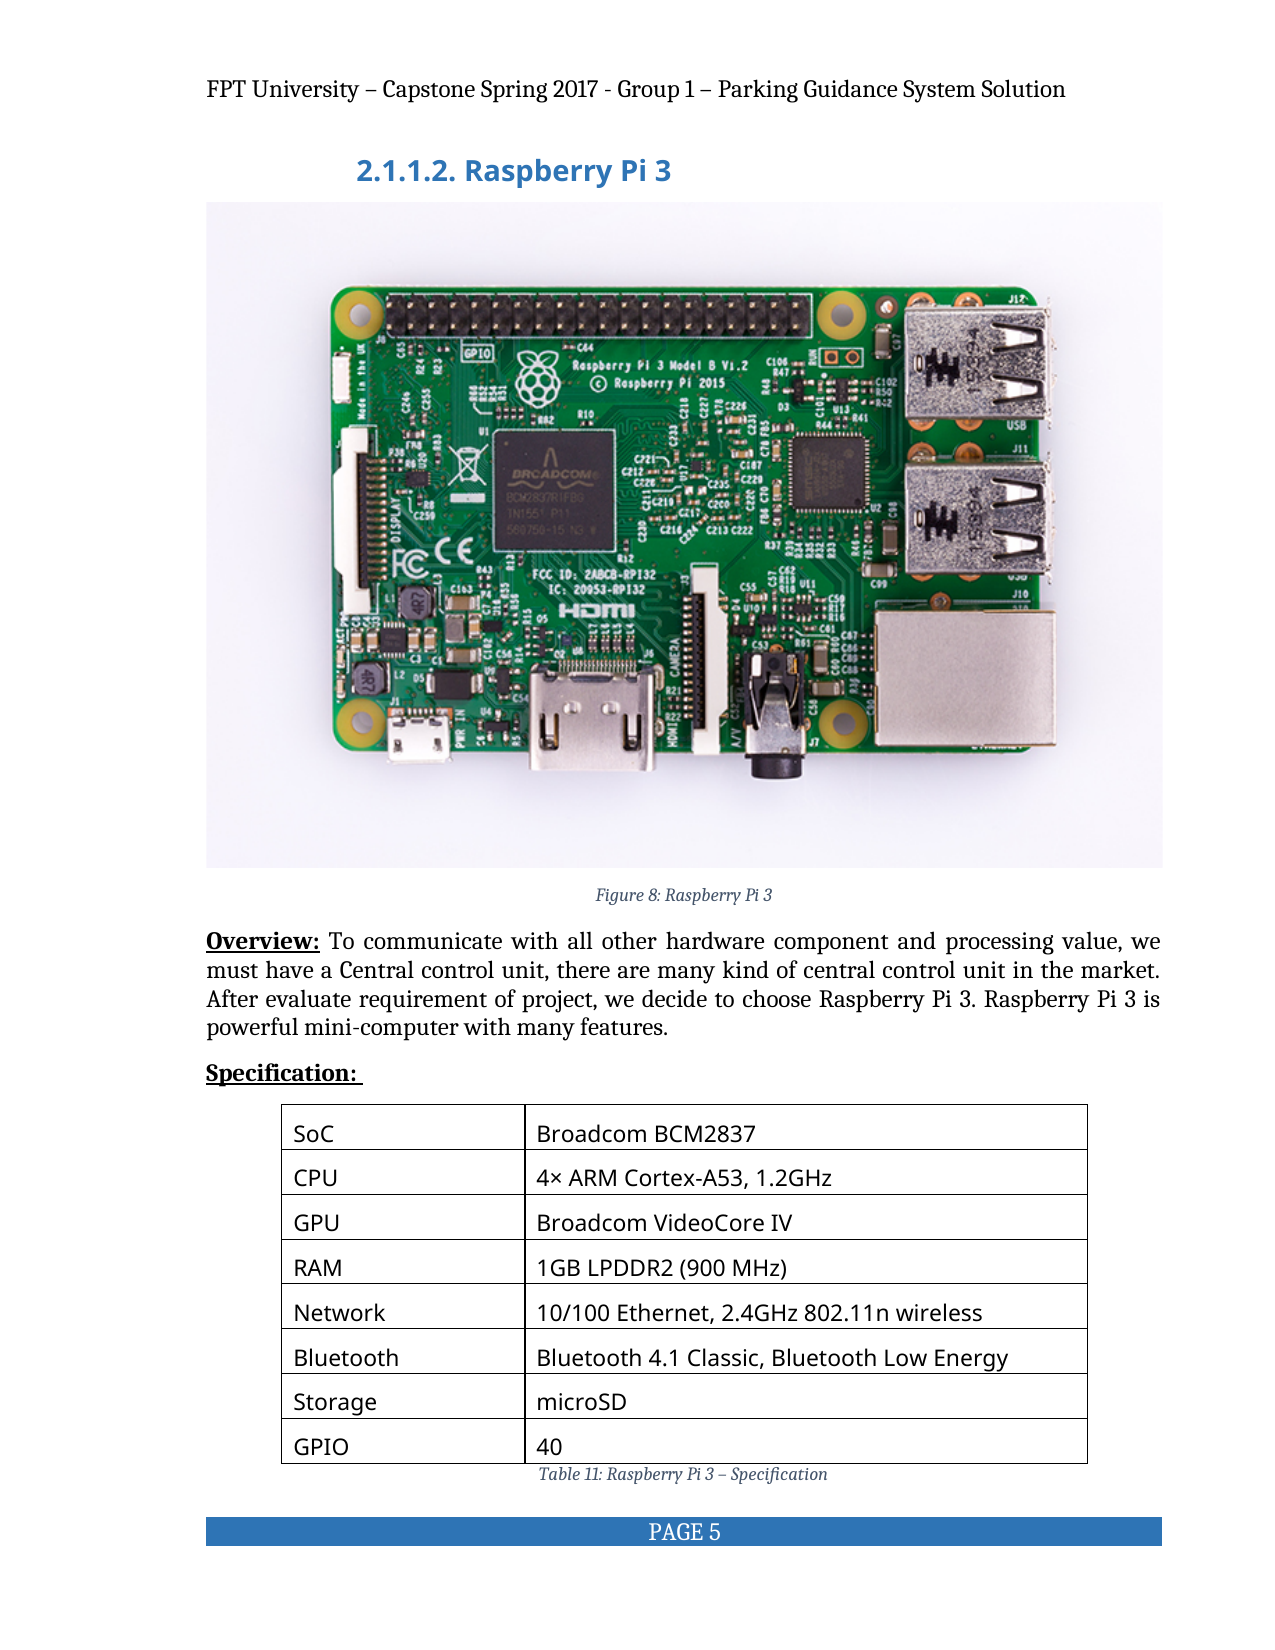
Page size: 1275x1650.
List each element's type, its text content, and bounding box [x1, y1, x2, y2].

table_cell Broadcom VideoCore IV [526, 1195, 1087, 1238]
subtitle Raspberry Pi 3 [206, 150, 1162, 190]
table_cell Bluetooth [282, 1329, 524, 1373]
table_cell CPU [282, 1150, 524, 1194]
table_cell Bluetooth 4.1 Classic, Bluetooth Low Energy [526, 1329, 1087, 1373]
table_header Broadcom BCM2837 [526, 1105, 1087, 1149]
text Specification: [206, 1059, 1162, 1087]
text Table : Raspberry Pi 3 – Specification [206, 1463, 1162, 1485]
table_header SoC [282, 1105, 524, 1149]
picture [206, 202, 1163, 868]
table_cell GPU [282, 1195, 524, 1238]
table_cell GPIO [282, 1419, 524, 1462]
table_cell Network [282, 1284, 524, 1328]
table_cell 4× ARM Cortex-A53, 1.2GHz [526, 1150, 1087, 1194]
table_cell 40 [526, 1419, 1087, 1462]
table_cell 10/100 Ethernet, 2.4GHz 802.11n wireless [526, 1284, 1087, 1328]
table_cell microSD [526, 1374, 1087, 1418]
text Figure : Raspberry Pi 3 [206, 884, 1162, 906]
text Overview: To communicate with all other hardware component and processing value, we must have a Central control unit, there are many kind of central control unit in the market. After evaluate requirement of project, we decide to choose Raspberry Pi 3. Raspberry Pi 3 is powerful mini-computer with many features. [206, 927, 1162, 1042]
table_cell 1GB LPDDR2 (900 MHz) [526, 1240, 1087, 1283]
table_cell RAM [282, 1240, 524, 1283]
table_cell Storage [282, 1374, 524, 1418]
